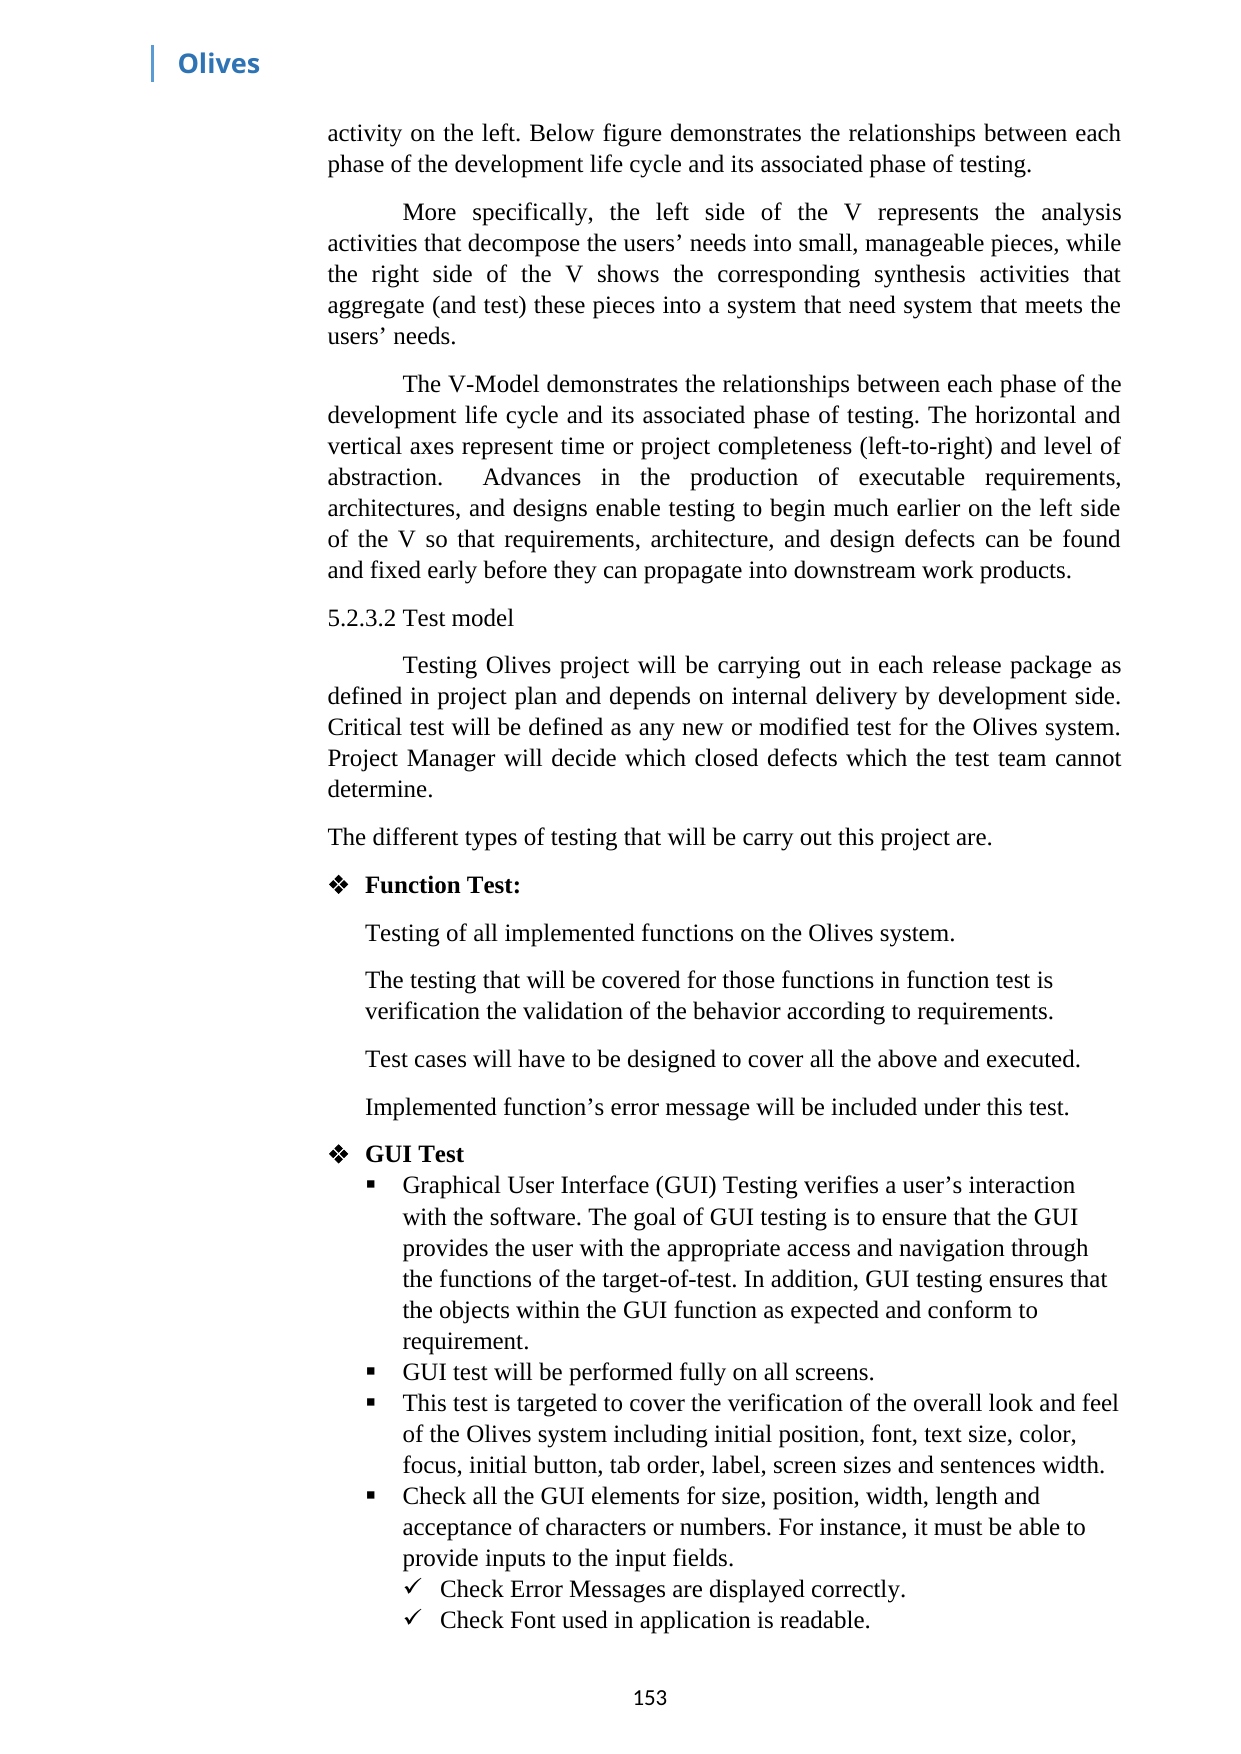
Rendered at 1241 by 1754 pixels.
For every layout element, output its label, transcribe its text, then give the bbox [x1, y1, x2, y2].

list Check Error Messages are displayed correctly. [402, 1574, 1122, 1603]
text Test cases will have to be designed to cover all the above and executed. [365, 1044, 1122, 1073]
list Function Test: [327, 870, 1122, 899]
text The V-Model demonstrates the relationships between each phase of the development life cycle and its associated phase of testing. The horizontal and vertical axes represent time or project completeness (left-to-right) and level of abstraction. Advances in the production of executable requirements, architectures, and designs enable testing to begin much earlier on the left side of the V so that requirements, architecture, and design defects can be found and fixed early before they can propagate into downstream work products. [327, 369, 1122, 584]
text The testing that will be covered for those functions in function test is verification the validation of the behavior according to requirements. [365, 965, 1122, 1025]
list GUI Test [327, 1139, 1122, 1168]
text Testing Olives project will be carrying out in each release package as defined in project plan and depends on internal delivery by development side. Critical test will be defined as any new or modified test for the Olives system. Project Manager will decide which closed defects which the test team cannot determine. [327, 650, 1122, 803]
text Testing of all implemented functions on the Olives system. [365, 918, 1122, 946]
list Check Font used in application is readable. [402, 1605, 1122, 1634]
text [327, 118, 1122, 178]
text More specifically, the left side of the V represents the analysis activities that decompose the users’ needs into small, manageable pieces, while the right side of the V shows the corresponding synthesis activities that aggregate (and test) these pieces into a system that need system that meets the users’ needs. [327, 197, 1122, 350]
list GUI test will be performed fully on all screens. [365, 1357, 1122, 1386]
text Implemented function’s error message will be included under this test. [365, 1092, 1122, 1121]
list Graphical User Interface (GUI) Testing verifies a user’s interaction with the software. The goal of GUI testing is to ensure that the GUI provides the user with the appropriate access and navigation through the functions of the target-of-test. In addition, GUI testing ensures that the objects within the GUI function as expected and conform to requirement. [365, 1171, 1122, 1354]
list This test is targeted to cover the verification of the overall look and feel of the Olives system including initial position, font, text size, color, focus, initial button, tab order, label, screen sizes and sentences width. [365, 1388, 1122, 1479]
text The different types of testing that will be carry out this project are. [252, 822, 1122, 851]
text 5.2.3.2 Test model [252, 603, 1122, 631]
list Check all the GUI elements for size, position, width, length and acceptance of characters or numbers. For instance, it must be able to provide inputs to the input fields. [365, 1481, 1122, 1572]
